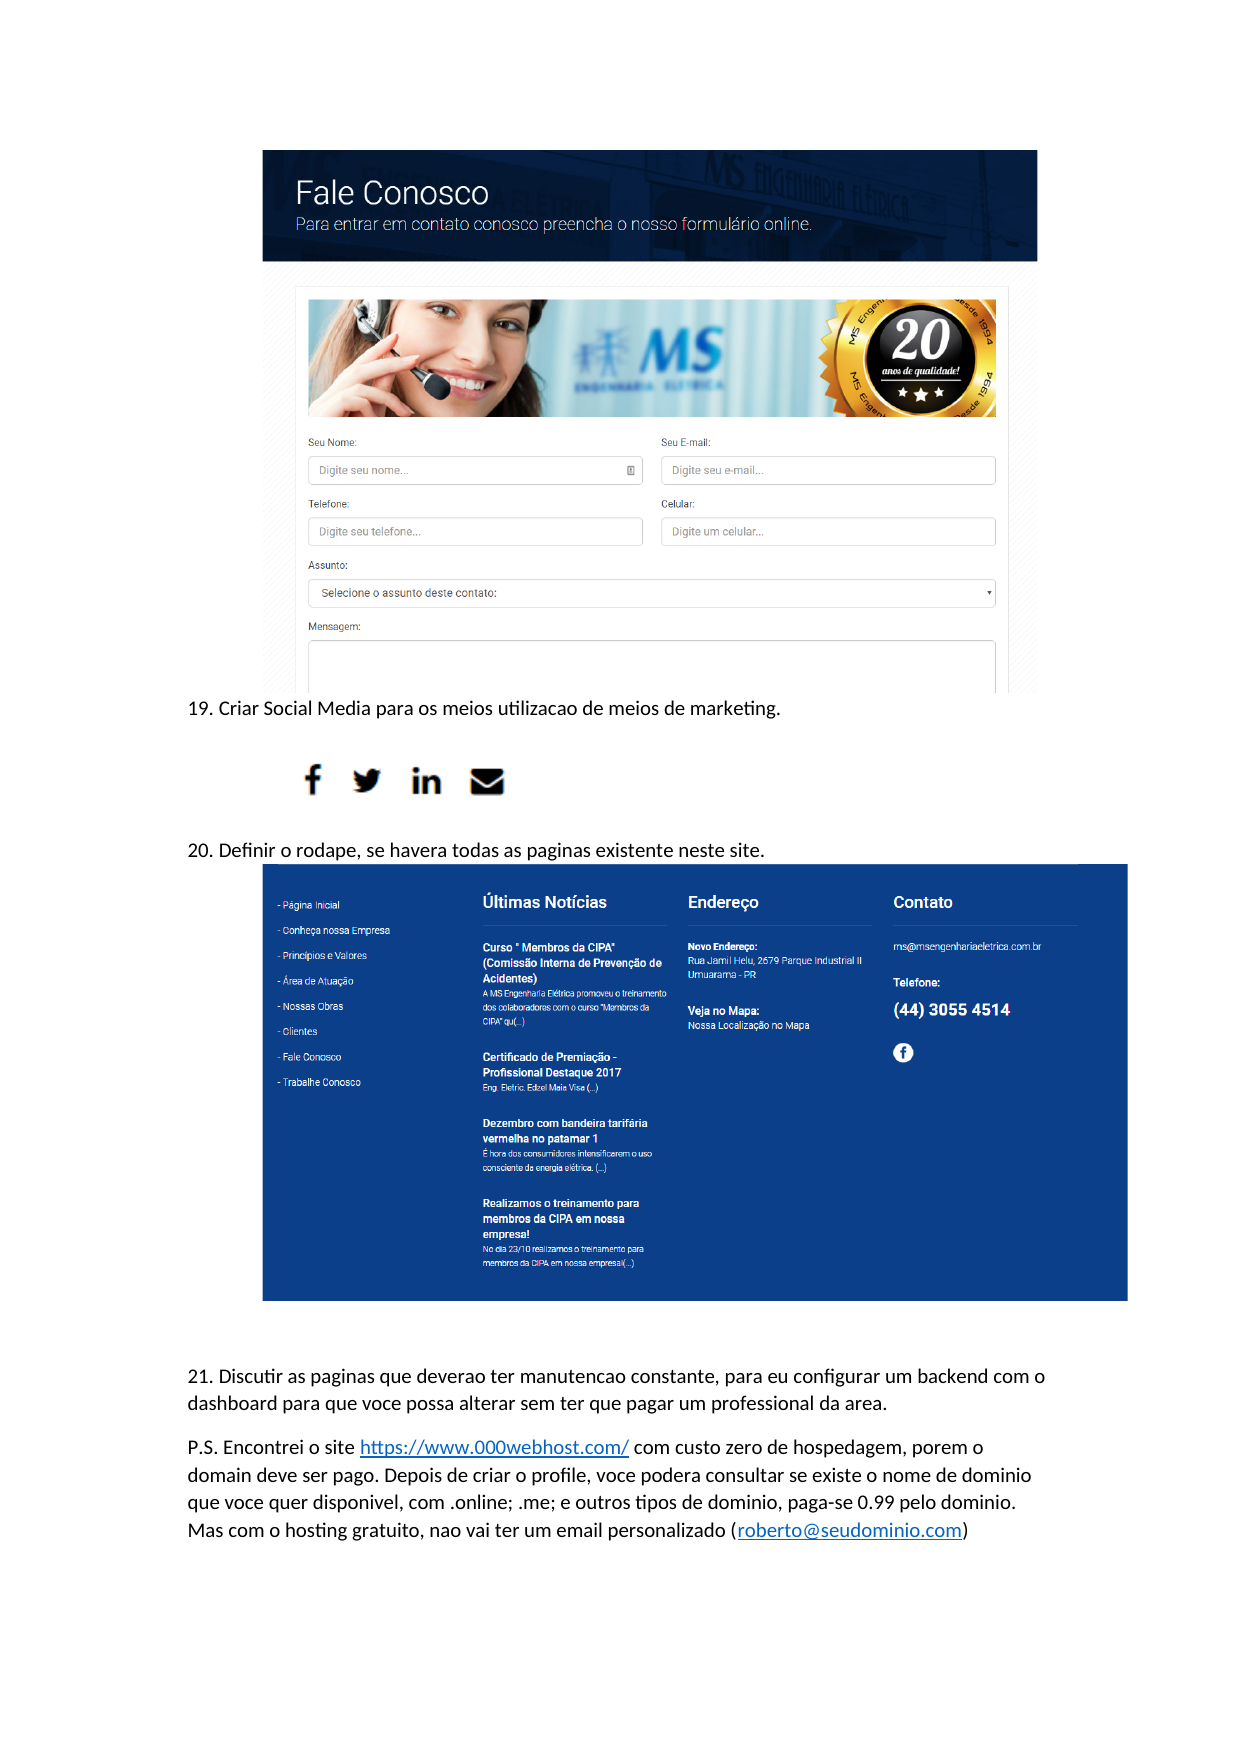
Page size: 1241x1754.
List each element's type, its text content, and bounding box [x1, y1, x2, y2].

picture [262, 722, 561, 835]
list Definir o rodape, se havera todas as paginas existente neste site. [187, 837, 1053, 862]
list Discutir as paginas que deverao ter manutencao constante, para eu configurar um backend com o dashboard para que voce possa alterar sem ter que pagar um professional da area. [187, 1363, 1053, 1416]
text P.S. Encontrei o site https://www.000webhost.com/ com custo zero de hospedagem, porem o domain deve ser pago. Depois de criar o profile, voce podera consultar se existe o nome de dominio que voce quer disponivel, com .online; .me; e outros tipos de dominio, paga-se 0.99 pelo dominio. Mas com o hosting gratuito, nao vai ter um email personalizado (roberto@seudominio.com) [187, 1434, 1053, 1542]
picture [262, 150, 1038, 693]
list Criar Social Media para os meios utilizacao de meios de marketing. [187, 695, 1053, 720]
picture [262, 864, 1128, 1301]
